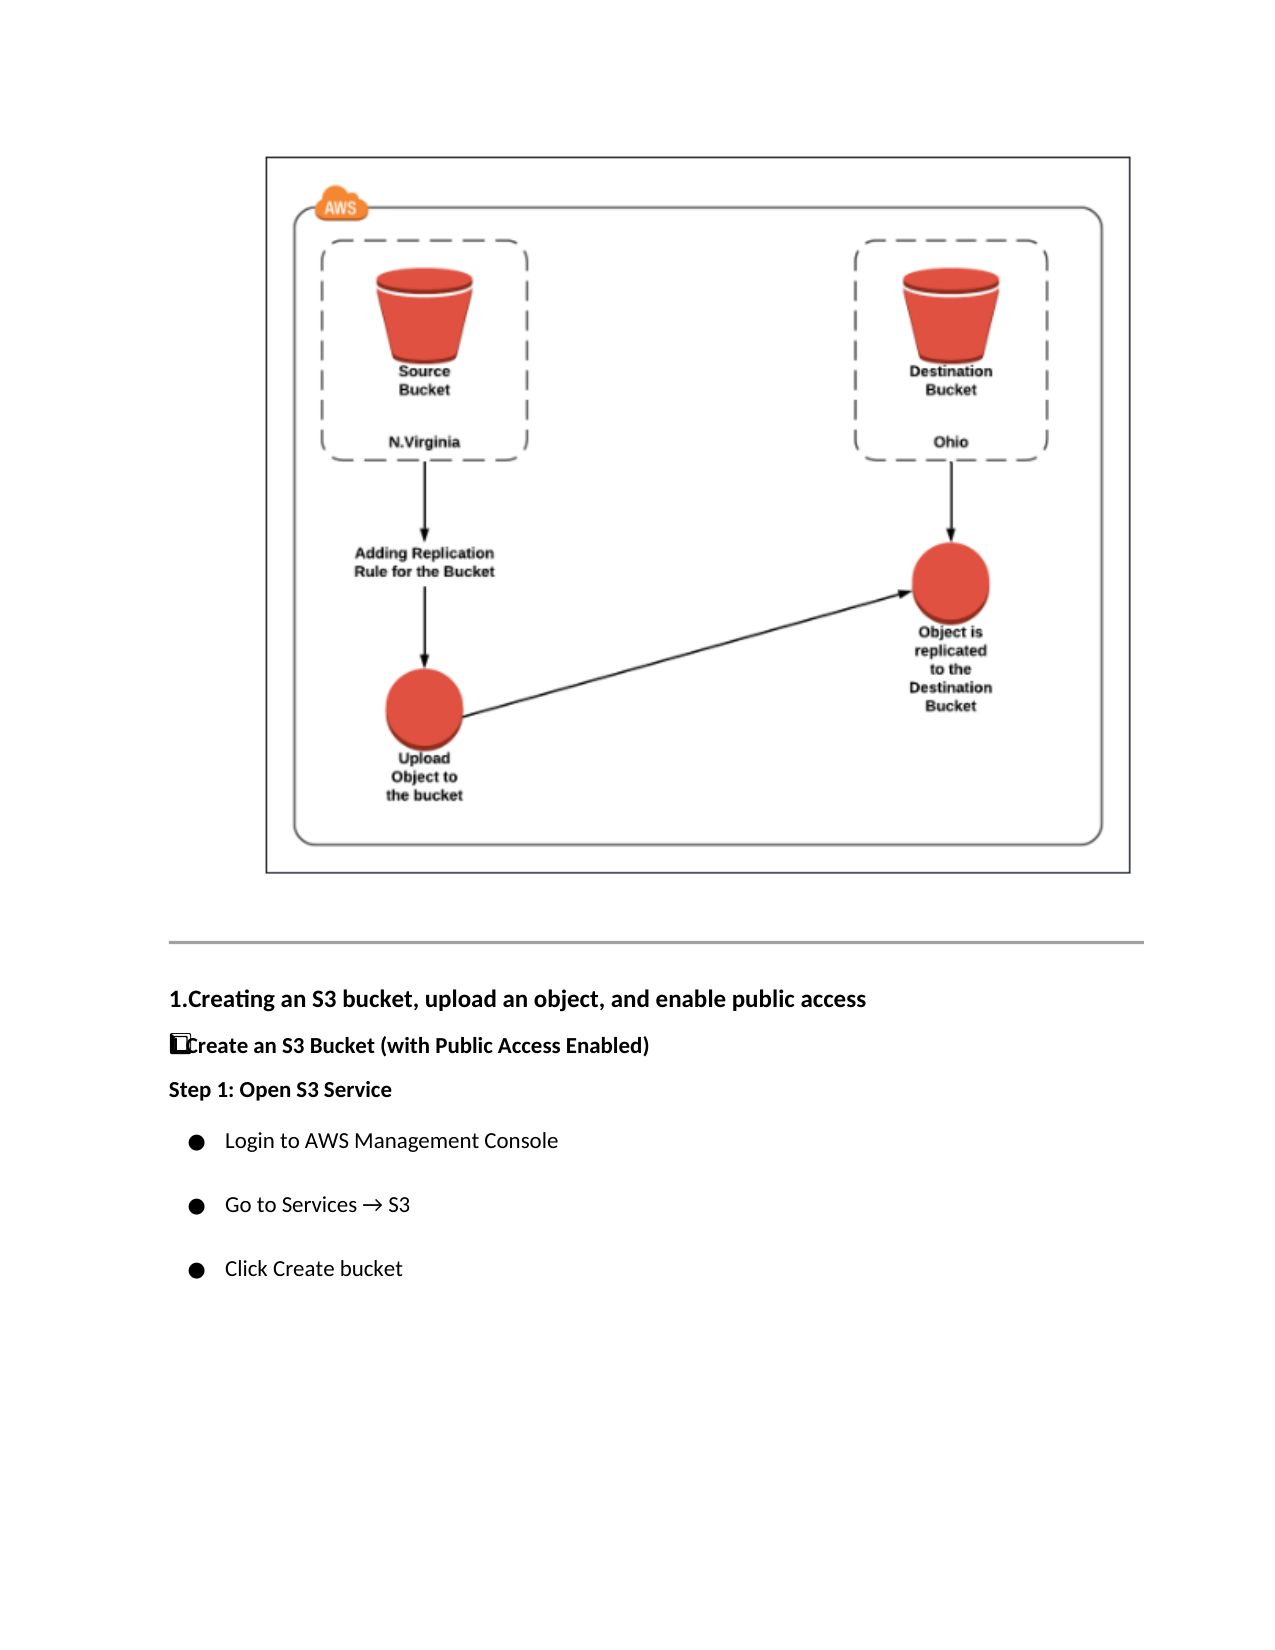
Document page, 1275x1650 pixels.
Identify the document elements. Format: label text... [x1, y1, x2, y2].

text 1️⃣ Create an S3 Bucket (with Public Access Enabled) [169, 1029, 1125, 1060]
list Click Create bucket [187, 1246, 1125, 1288]
text 1.Creating an S3 bucket, upload an object, and enable public access [169, 983, 1125, 1013]
list Go to Services → S3 [187, 1182, 1125, 1224]
text Step 1: Open S3 Service [169, 1076, 1125, 1103]
list Login to AWS Management Console [187, 1117, 1125, 1160]
picture [225, 150, 1155, 885]
